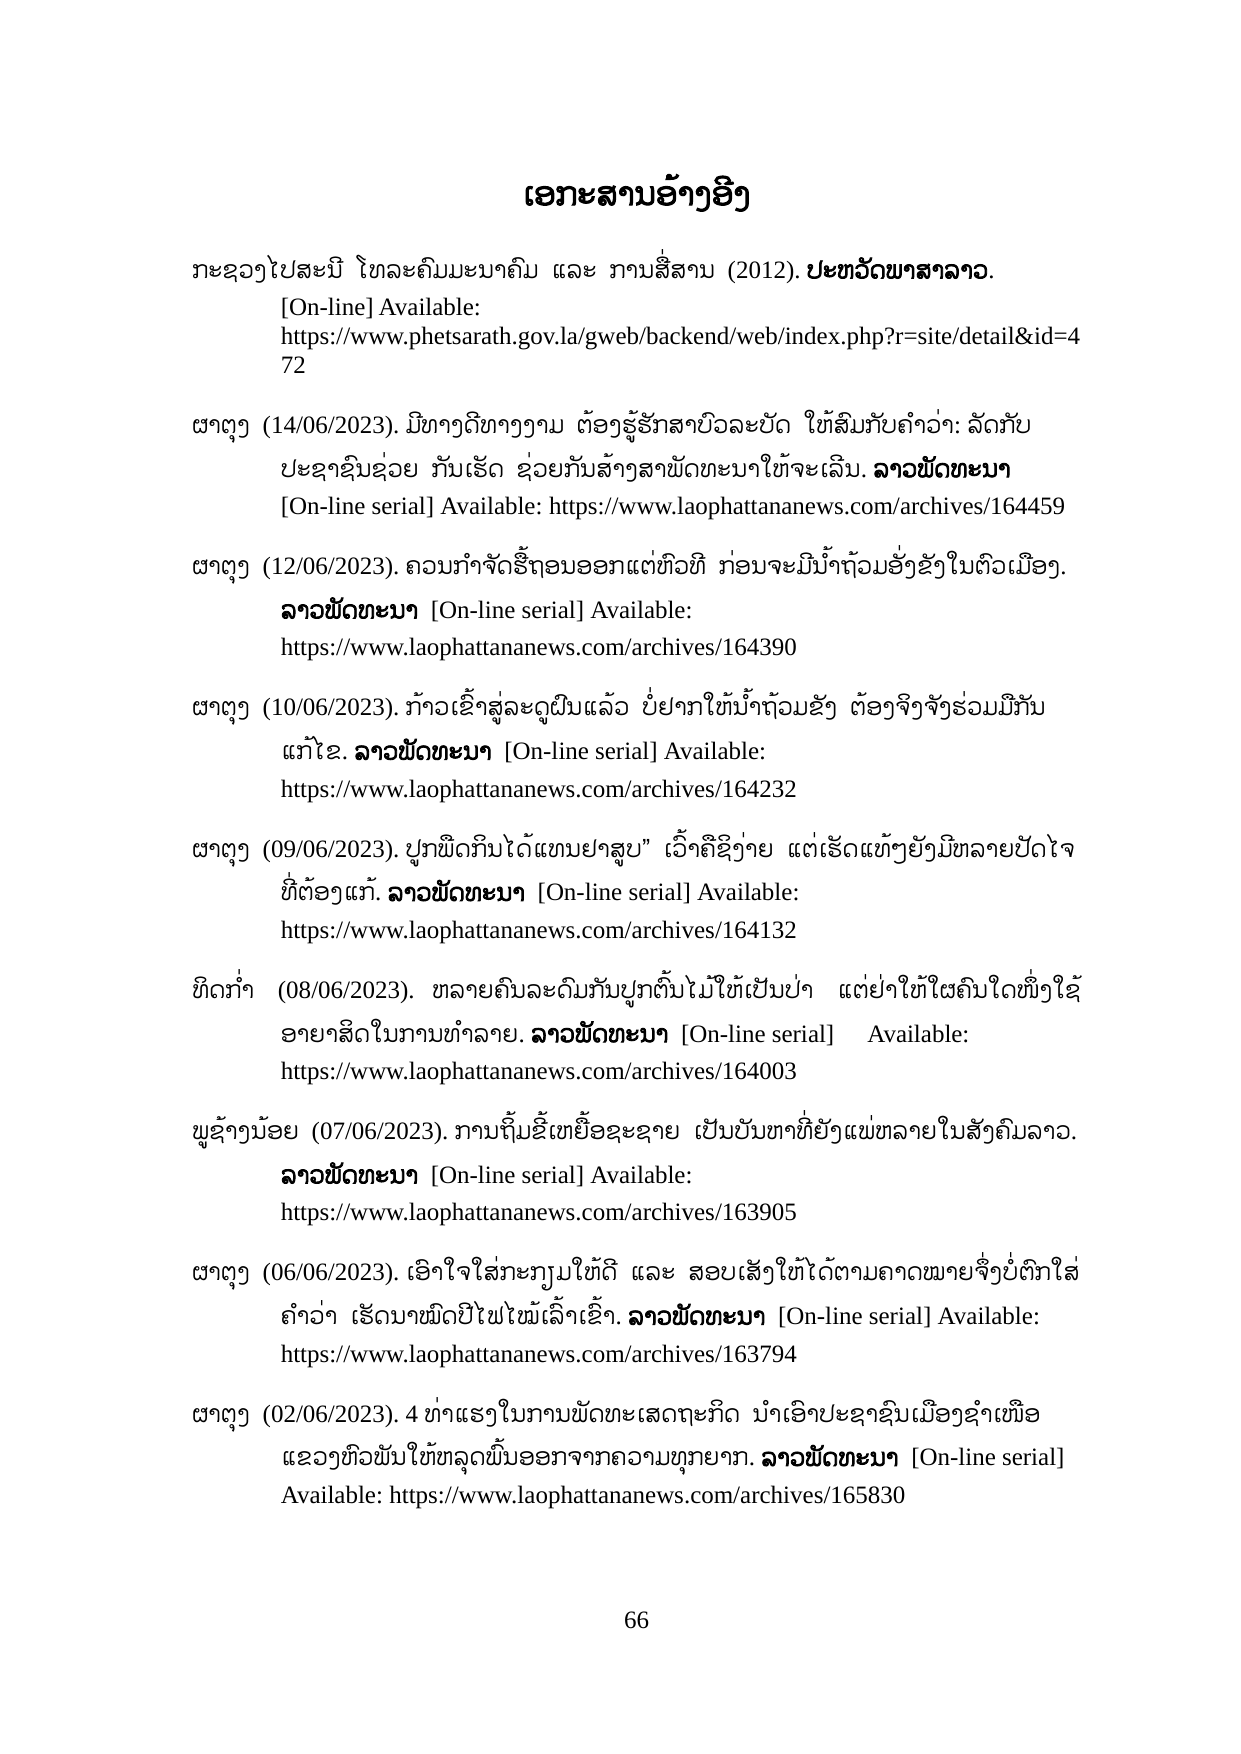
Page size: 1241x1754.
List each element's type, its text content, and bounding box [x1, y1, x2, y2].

text ເອກະສານອ້າງອີງ [192, 165, 1081, 224]
text ທິດກ່ຳ (08/06/2023). ຫລາຍຄົນລະດົມກັນປູກຕົ້ນໄມ້ໃຫ້ເປັນປ່າ ແຕ່ຢ່າໃຫ້ໃຜຄົນໃດໜຶ່ງໃຊ້ອາຍາສິດໃນການທຳລາຍ. ລາວພັດທະນາ [On-line serial] Available: https://www.laophattananews.com/archives/164003 [192, 969, 1081, 1085]
text ຜາຕຸງ (06/06/2023). ເອົາໃຈໃສ່ກະກຽມໃຫ້ດີ ແລະ ສອບເສັງໃຫ້ໄດ້ຕາມຄາດໝາຍຈຶ່ງບໍ່ຕົກໃສ່ຄຳວ່າ ເຮັດນາໝົດປີໄຟໄໝ້ເລົ້າເຂົ້າ. ລາວພັດທະນາ [On-line serial] Available: https://www.laophattananews.com/archives/163794 [192, 1251, 1081, 1367]
text ຜາຕຸງ (10/06/2023). ກ້າວເຂົ້າສູ່ລະດູຝົນແລ້ວ ບໍ່ຢາກໃຫ້ນ້ຳຖ້ວມຂັງ ຕ້ອງຈິງຈັງຮ່ວມມືກັນແກ້ໄຂ. ລາວພັດທະນາ [On-line serial] Available: https://www.laophattananews.com/archives/164232 [192, 686, 1081, 802]
text ຜາຕຸງ (09/06/2023). ປູກພືດກິນໄດ້​ແທນຢາສູບ” ເວົ້າຄືຊິງ່າຍ ແຕ່ເຮັດແທ້ໆຍັງມີຫລາຍປັດໄຈທີ່ຕ້ອງແກ້. ລາວພັດທະນາ [On-line serial] Available: https://www.laophattananews.com/archives/164132 [192, 827, 1081, 944]
text ຜາຕຸງ (02/06/2023). 4 ທ່າແຮງໃນການພັດທະເສດຖະກິດ ນໍາເອົາປະຊາຊົນເມືອງຊໍາເໜືອ ແຂວງຫົວພັນໃຫ້ຫລຸດພົ້ນອອກຈາກຄວາມທຸກຍາກ. ລາວພັດທະນາ [On-line serial] Available: https://www.laophattananews.com/archives/165830 [192, 1392, 1081, 1509]
text ພູຊ້າງນ້ອຍ (07/06/2023). ການຖິ້ມຂີ້ເຫຍື້ອຊະຊາຍ ເປັນບັນຫາທີ່ຍັງແພ່ຫລາຍໃນສັງຄົມລາວ. ລາວພັດທະນາ [On-line serial] Available: https://www.laophattananews.com/archives/163905 [192, 1110, 1081, 1226]
text [On-line] Available: https://www.phetsarath.gov.la/gweb/backend/web/index.php?r=site/detail&id=472 [281, 292, 1081, 379]
text ຜາຕຸງ (14/06/2023). ມີທາງດີທາງງາມ ຕ້ອງຮູ້ຮັກສາບົວລະບັດ ໃຫ້ສົມກັບຄຳວ່າ: ລັດກັບປະຊາຊົນຊ່ວຍ ກັນເຮັດ ຊ່ວຍກັນສ້າງສາພັດທະນາໃຫ້ຈະເລີນ. ລາວພັດທະນາ [On-line serial] Available: https://www.laophattananews.com/archives/164459 [192, 404, 1081, 520]
text ຜາຕຸງ (12/06/2023). ຄວນກຳຈັດຮື້ຖອນອອກແຕ່ຫົວທີ ກ່ອນຈະມີນ້ຳຖ້ວມອັ່ງຂັງໃນຕົວເມືອງ. ລາວພັດທະນາ [On-line serial] Available: https://www.laophattananews.com/archives/164390 [192, 545, 1081, 661]
text ກະຊວງໄປສະນີ ໂທລະຄົມມະນາຄົມ ແລະ ການສື່ສານ (2012). ປະຫວັດພາສາລາວ. [192, 249, 1081, 292]
